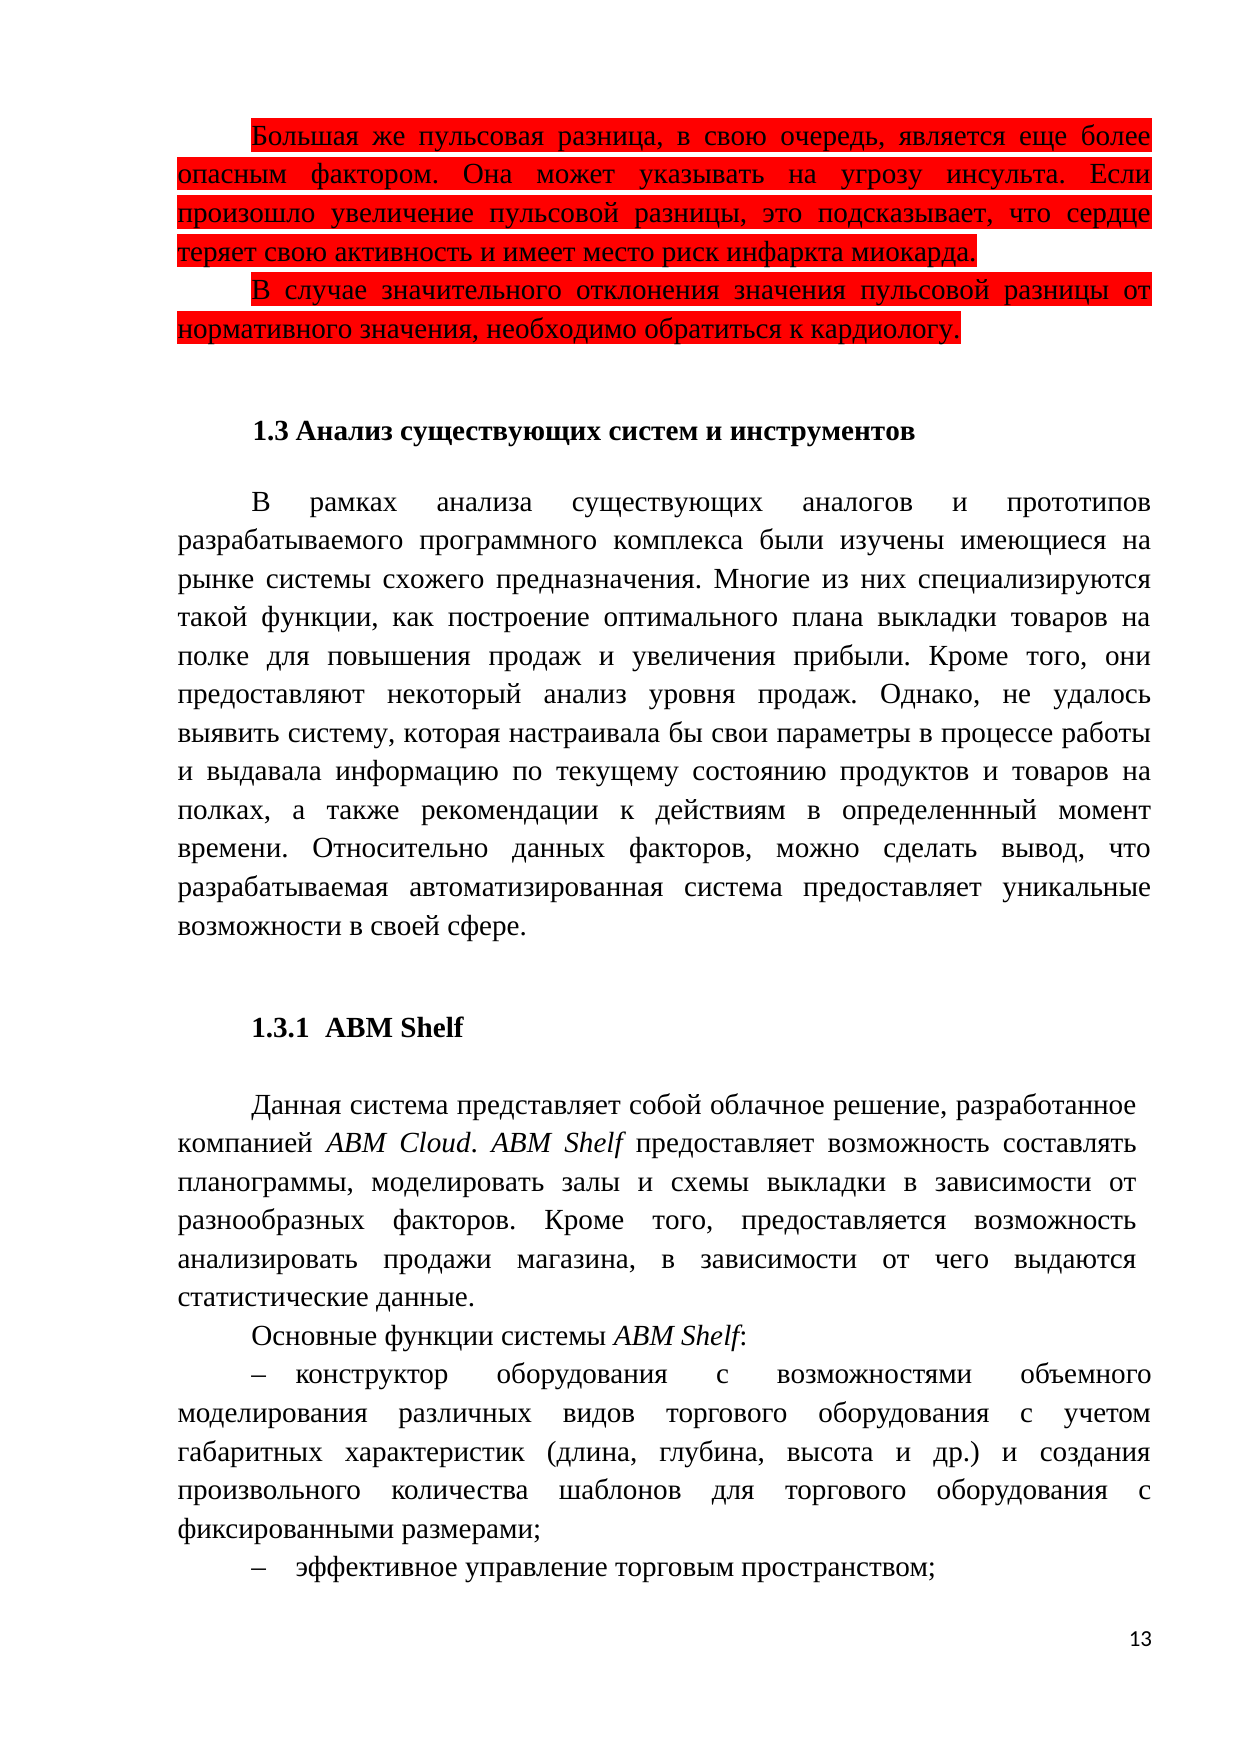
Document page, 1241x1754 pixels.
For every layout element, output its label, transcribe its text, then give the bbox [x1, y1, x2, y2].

text Основные функции системы ABM Shelf: [177, 1318, 1152, 1352]
text Большая же пульсовая разница, в свою очередь, является еще более опасным фактором. Она может указывать на угрозу инсульта. Если произошло увеличение пульсовой разницы, это подсказывает, что сердце теряет свою активность и имеет место риск инфаркта миокарда. [177, 118, 1152, 157]
text Данная система представляет собой облачное решение, разработанное компанией ABM Cloud. ABM Shelf предоставляет возможность составлять планограммы, моделировать залы и схемы выкладки в зависимости от разнообразных факторов. Кроме того, предоставляется возможность анализировать продажи магазина, в зависимости от чего выдаются статистические данные. [177, 1087, 1137, 1313]
list В рамках анализа существующих аналогов и прототипов разрабатываемого программного комплекса были изучены имеющиеся на рынке системы схожего предназначения. Многие из них специализируются такой функции, как построение оптимального плана выкладки товаров на полке для повышения продаж и увеличения прибыли. Кроме того, они предоставляют некоторый анализ уровня продаж. Однако, не удалось выявить систему, которая настраивала бы свои параметры в процессе работы и выдавала информацию по текущему состоянию продуктов и товаров на полках, а также рекомендации к действиям в определеннный момент времени. Относительно данных факторов, можно сделать вывод, что разрабатываемая автоматизированная система предоставляет уникальные возможности в своей сфере. [177, 484, 1152, 941]
text В случае значительного отклонения значения пульсовой разницы от нормативного значения, необходимо обратиться к кардиологу. [177, 272, 1152, 344]
text Большая же пульсовая разница, в свою очередь, является еще более опасным фактором. Она может указывать на угрозу инсульта. Если произошло увеличение пульсовой разницы, это подсказывает, что сердце теряет свою активность и имеет место риск инфаркта миокарда. [177, 229, 1152, 267]
subtitle Анализ существующих систем и инструментов [252, 413, 1152, 446]
list конструктор оборудования с возможностями объемного моделирования различных видов торгового оборудования с учетом габаритных характеристик (длина, глубина, высота и др.) и создания произвольного количества шаблонов для торгового оборудования с фиксированными размерами; [177, 1357, 1152, 1544]
subtitle ABM Shelf [251, 1010, 1152, 1043]
list эффективное управление торговым пространством; [177, 1549, 1152, 1583]
